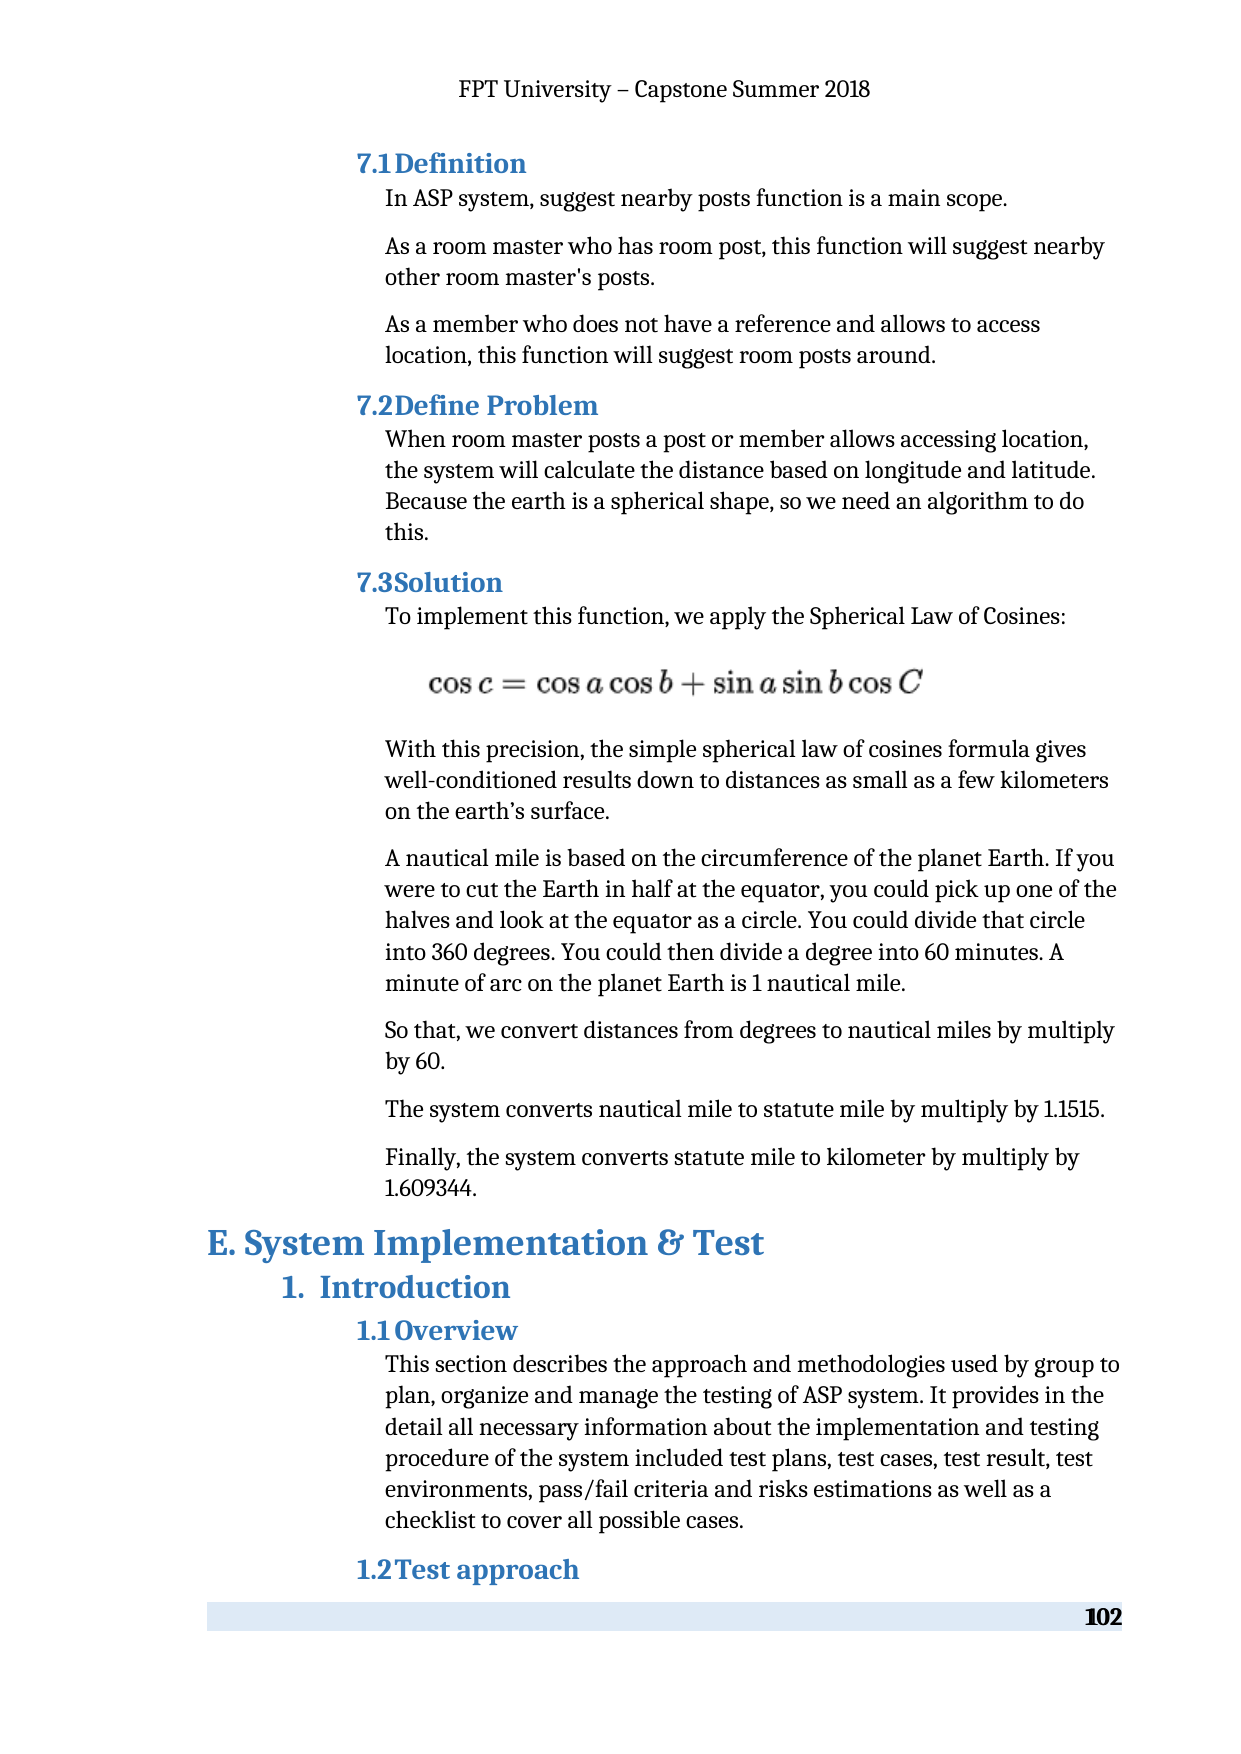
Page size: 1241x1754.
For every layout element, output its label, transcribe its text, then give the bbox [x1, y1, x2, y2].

text The system converts nautical mile to statute mile by multiply by 1.1515. [385, 1095, 1122, 1124]
text As a member who does not have a reference and allows to access location, this function will suggest room posts around. [385, 310, 1122, 370]
text So that, we convert distances from degrees to nautical miles by multiply by 60. [385, 1016, 1122, 1076]
text As a room master who has room post, this function will suggest nearby other room master's posts. [385, 232, 1122, 291]
subtitle Test approach [357, 1553, 1122, 1587]
text With this precision, the simple spherical law of cosines formula gives well-condi­tioned results down to distances as small as a few kilometers on the earth’s surface. [385, 734, 1122, 825]
text This section describes the approach and methodologies used by group to plan, organize and manage the testing of ASP system. It provides in the detail all necessary information about the implementation and testing procedure of the system included test plans, test cases, test result, test environments, pass/fail criteria and risks estimations as well as a checklist to cover all possible cases. [385, 1350, 1122, 1534]
text A nautical mile is based on the circumference of the planet Earth. If you were to cut the Earth in half at the equator, you could pick up one of the halves and look at the equator as a circle. You could divide that circle into 360 degrees. You could then divide a degree into 60 minutes. A minute of arc on the planet Earth is 1 nautical mile. [385, 844, 1122, 997]
text When room master posts a post or member allows accessing location, the system will calculate the distance based on longitude and latitude. Because the earth is a spherical shape, so we need an algorithm to do this. [385, 425, 1122, 547]
subtitle Solution [357, 566, 1122, 599]
text In ASP system, suggest nearby posts function is a main scope. [385, 184, 1122, 213]
text Finally, the system converts statute mile to kilometer by multiply by 1.609344. [385, 1143, 1122, 1202]
subtitle Definition [357, 148, 1122, 181]
picture [385, 650, 970, 716]
subtitle Overview [357, 1314, 1122, 1348]
subtitle Define Problem [357, 389, 1122, 423]
subtitle E. System Implementation & Test [207, 1221, 1122, 1264]
subtitle Introduction [282, 1269, 1122, 1307]
text To implement this function, we apply the Spherical Law of Cosines: [385, 602, 1122, 631]
